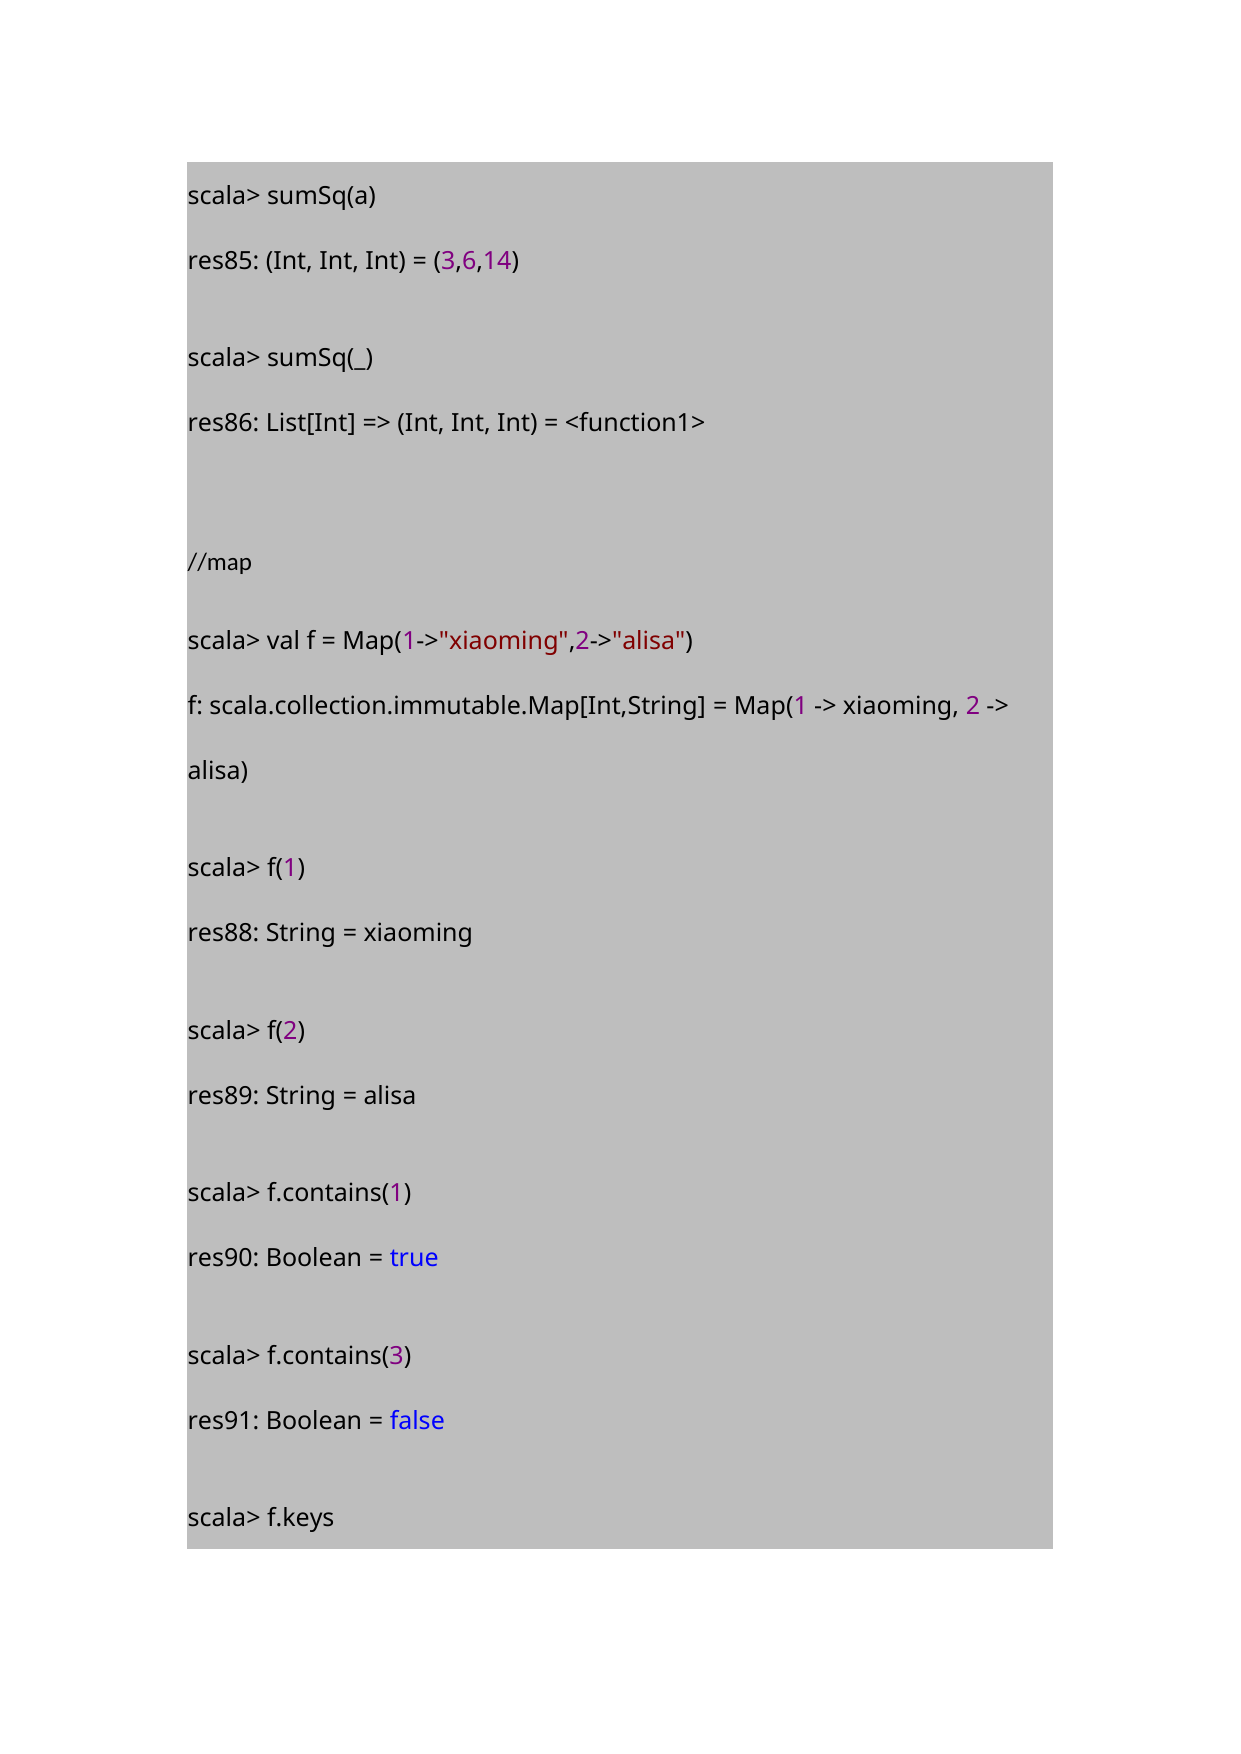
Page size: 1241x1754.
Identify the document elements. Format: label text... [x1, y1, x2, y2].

text scala> f(1) [187, 834, 1053, 899]
text //map [187, 545, 1053, 578]
text f: scala.collection.immutable.Map[Int,String] = Map(1 -> xiaoming, 2 -> alisa) [187, 672, 1053, 802]
text scala> f.contains(3) [187, 1322, 1053, 1387]
text res89: String = alisa [187, 1062, 1053, 1127]
text scala> f.contains(1) [187, 1159, 1053, 1224]
text scala> sumSq(_) [187, 324, 1053, 389]
text scala> sumSq(a) [187, 162, 1053, 227]
text res88: String = xiaoming [187, 899, 1053, 964]
text scala> val f = Map(1->"xiaoming",2->"alisa") [187, 607, 1053, 672]
text res90: Boolean = true [187, 1224, 1053, 1289]
text res86: List[Int] => (Int, Int, Int) = <function1> [187, 389, 1053, 454]
text scala> f.keys [187, 1484, 1053, 1549]
text scala> f(2) [187, 997, 1053, 1062]
text res91: Boolean = false [187, 1387, 1053, 1452]
text res85: (Int, Int, Int) = (3,6,14) [187, 227, 1053, 292]
